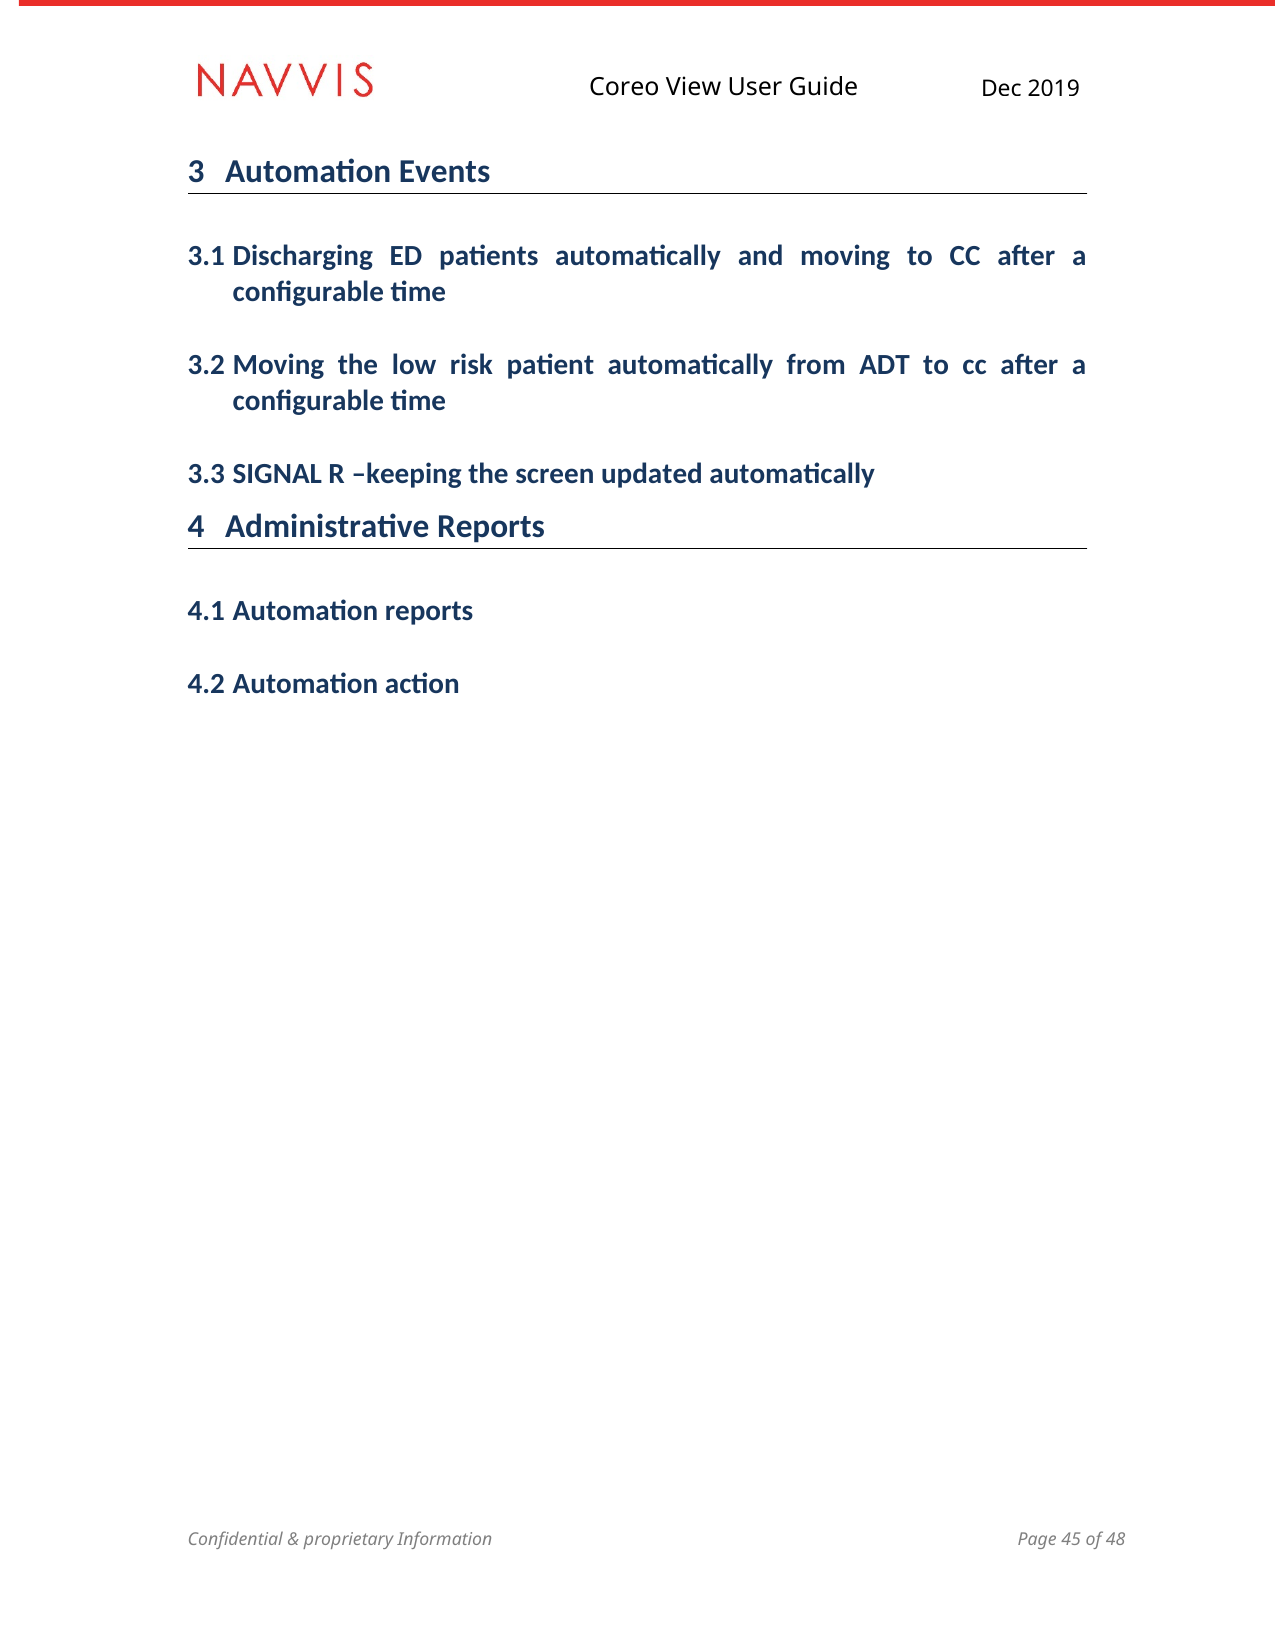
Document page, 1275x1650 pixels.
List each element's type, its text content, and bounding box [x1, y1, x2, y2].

subtitle Discharging ED patients automatically and moving to CC after a configurable time [187, 237, 1087, 309]
subtitle Automation reports [187, 592, 1087, 628]
subtitle SIGNAL R –keeping the screen updated automatically [187, 455, 1087, 491]
subtitle Moving the low risk patient automatically from ADT to cc after a configurable time [187, 346, 1087, 417]
subtitle Administrative Reports [187, 505, 1087, 549]
subtitle Automation Events [187, 150, 1087, 194]
subtitle Automation action [187, 666, 1087, 701]
picture [187, 55, 383, 104]
